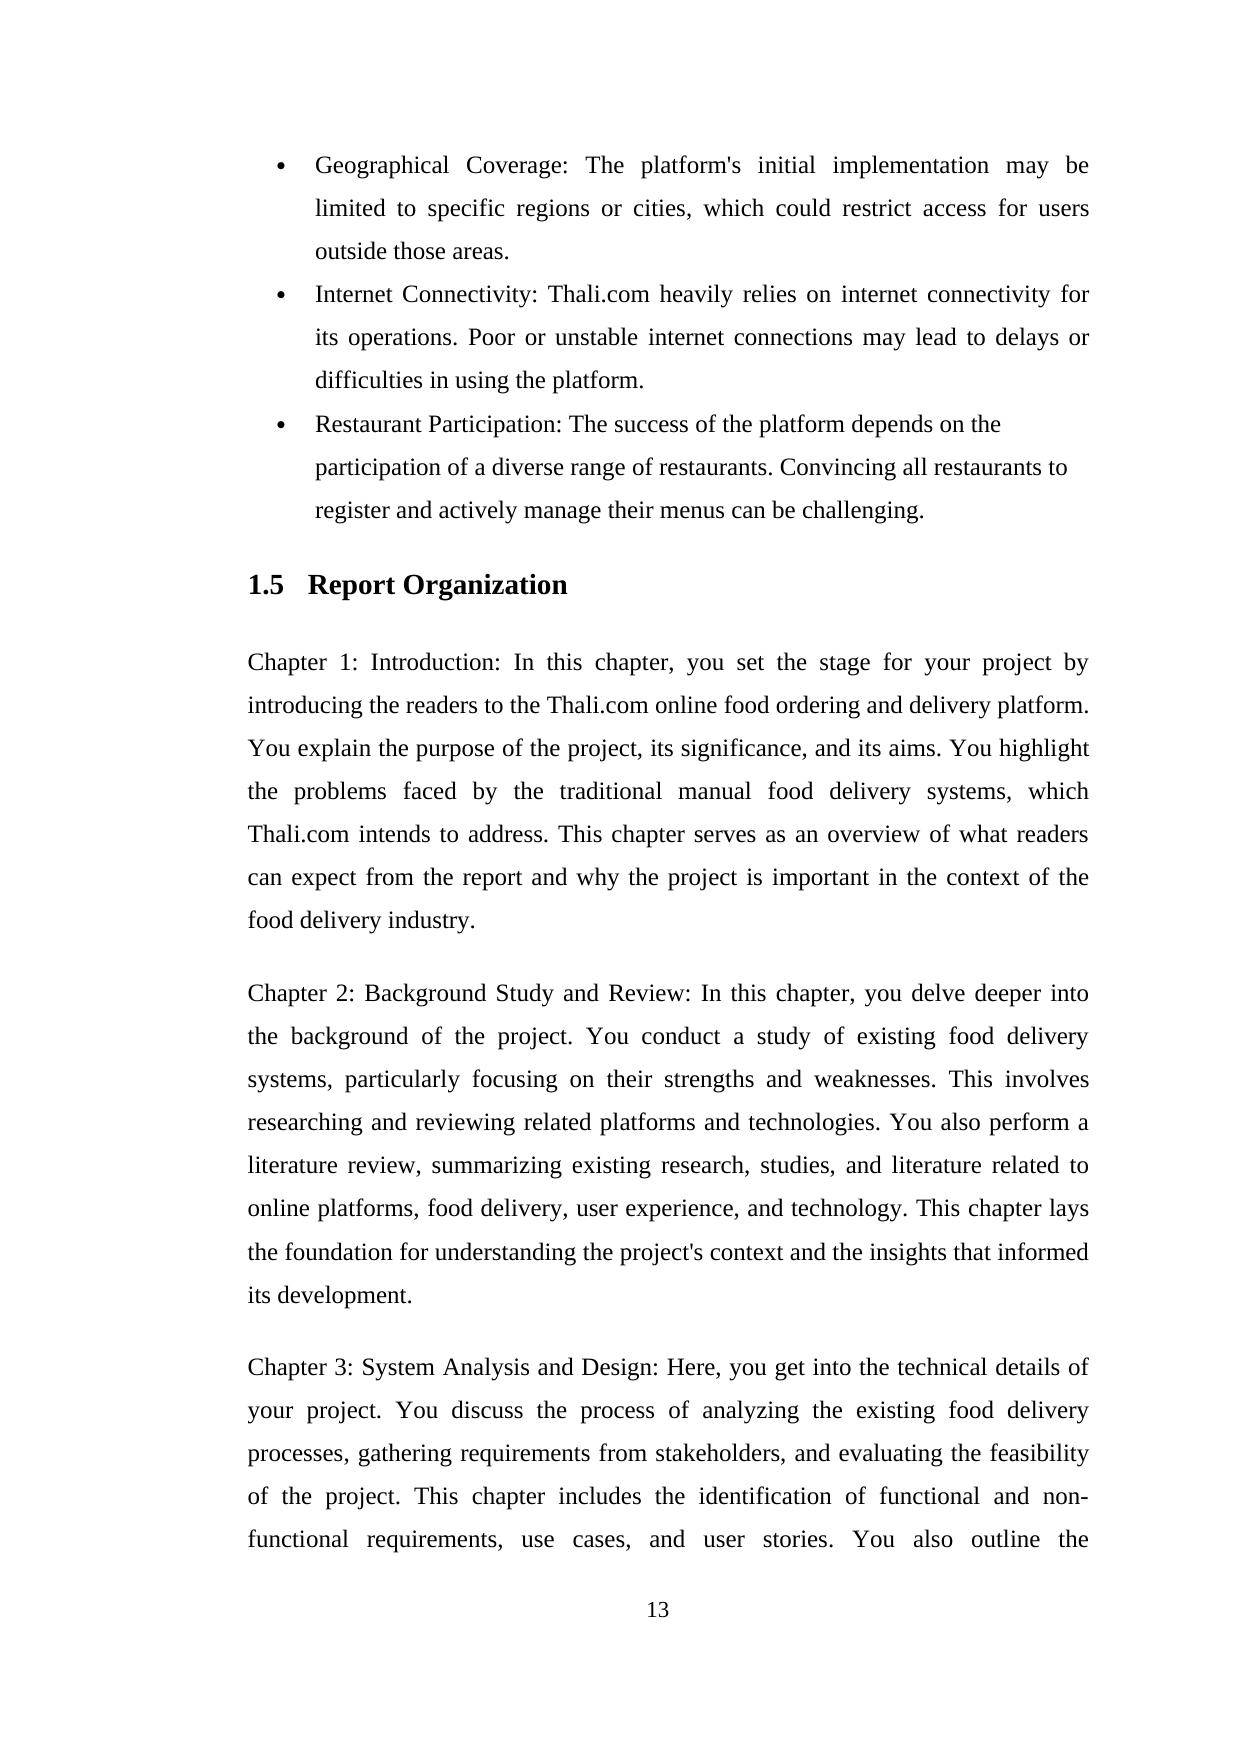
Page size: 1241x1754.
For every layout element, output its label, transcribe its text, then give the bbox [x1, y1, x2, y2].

subtitle Report Organization [248, 626, 1090, 659]
list Geographical Coverage: The platform's initial implementation may be limited to specific regions or cities, which could restrict access for users outside those areas. [277, 150, 1090, 265]
list Internet Connectivity: Thali.com heavily relies on internet connectivity for its operations. Poor or unstable internet connections may lead to delays or difficulties in using the platform. [277, 308, 1090, 423]
text Chapter 2: Background Study and Review: In this chapter, you delve deeper into the background of the project. You conduct a study of existing food delivery systems, particularly focusing on their strengths and weaknesses. This involves researching and reviewing related platforms and technologies. You also perform a literature review, summarizing existing research, studies, and literature related to online platforms, food delivery, user experience, and technology. This chapter lays the foundation for understanding the project's context and the insights that informed its development. [247, 1036, 1090, 1367]
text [247, 1410, 1090, 1568]
text Chapter 1: Introduction: In this chapter, you set the stage for your project by introducing the readers to the Thali.com online food ordering and delivery platform. You explain the purpose of the project, its significance, and its aims. You highlight the problems faced by the traditional manual food delivery systems, which Thali.com intends to address. This chapter serves as an overview of what readers can expect from the report and why the project is important in the context of the food delivery industry. [247, 705, 1090, 993]
list Restaurant Participation: The success of the platform depends on the participation of a diverse range of restaurants. Convincing all restaurants to register and actively manage their menus can be challenging. [277, 467, 1090, 582]
